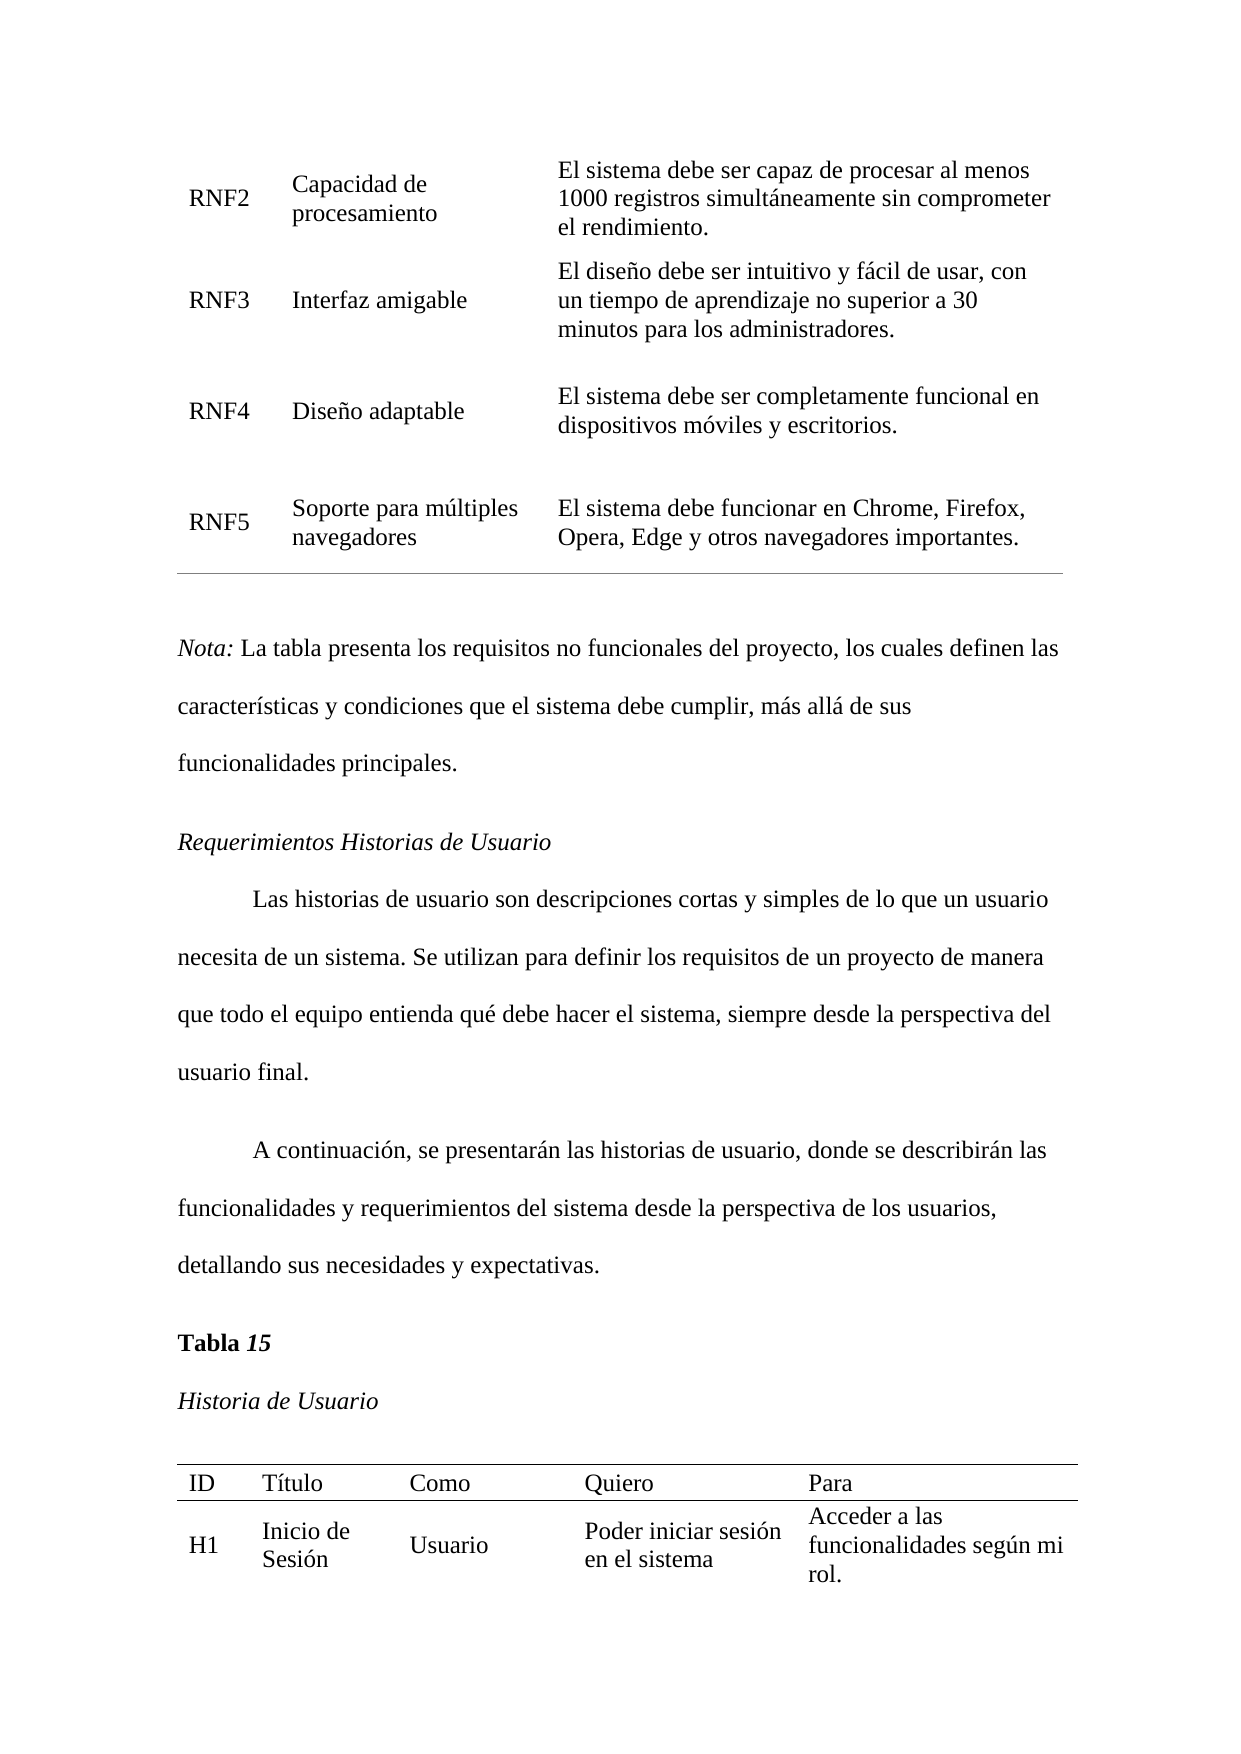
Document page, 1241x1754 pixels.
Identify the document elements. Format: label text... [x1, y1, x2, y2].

table_header ID [177, 1465, 251, 1500]
table_cell Interfaz amigable [281, 248, 546, 351]
table_cell Poder iniciar sesión en el sistema [573, 1501, 797, 1588]
text Las historias de usuario son descripciones cortas y simples de lo que un usuario necesita de un sistema. Se utilizan para definir los requisitos de un proyecto de manera que todo el equipo entienda qué debe hacer el sistema, siempre desde la perspectiva del usuario final. [177, 884, 1063, 1086]
table_cell Diseño adaptable [281, 351, 546, 470]
text Nota: La tabla presenta los requisitos no funcionales del proyecto, los cuales definen las características y condiciones que el sistema debe cumplir, más allá de sus funcionalidades principales. [177, 633, 1063, 777]
table_cell Soporte para múltiples navegadores [281, 470, 546, 573]
table_cell El sistema debe ser capaz de procesar al menos 1000 registros simultáneamente sin comprometer el rendimiento. [546, 148, 1063, 248]
text Tabla 15 Historia de Usuario [177, 1328, 1063, 1415]
table_header Quiero [573, 1465, 797, 1500]
table_cell RNF3 [177, 248, 281, 351]
table_header Para [797, 1465, 1077, 1500]
table_cell El sistema debe funcionar en Chrome, Firefox, Opera, Edge y otros navegadores importantes. [546, 470, 1063, 573]
table_header Como [398, 1465, 573, 1500]
table_cell RNF5 [177, 470, 281, 573]
table_cell RNF2 [177, 148, 281, 248]
table_cell El diseño debe ser intuitivo y fácil de usar, con un tiempo de aprendizaje no superior a 30 minutos para los administradores. [546, 248, 1063, 351]
table_cell Acceder a las funcionalidades según mi rol. [797, 1501, 1077, 1588]
table_cell Capacidad de procesamiento [281, 148, 546, 248]
subtitle Requerimientos Historias de Usuario [177, 827, 1063, 856]
table_header Título [251, 1465, 398, 1500]
table_cell El sistema debe ser completamente funcional en dispositivos móviles y escritorios. [546, 351, 1063, 470]
table_cell Inicio de Sesión [251, 1501, 398, 1588]
table_cell RNF4 [177, 351, 281, 470]
table_cell H1 [177, 1501, 251, 1588]
table_cell Usuario [398, 1501, 573, 1588]
text A continuación, se presentarán las historias de usuario, donde se describirán las funcionalidades y requerimientos del sistema desde la perspectiva de los usuarios, detallando sus necesidades y expectativas. [177, 1135, 1063, 1279]
